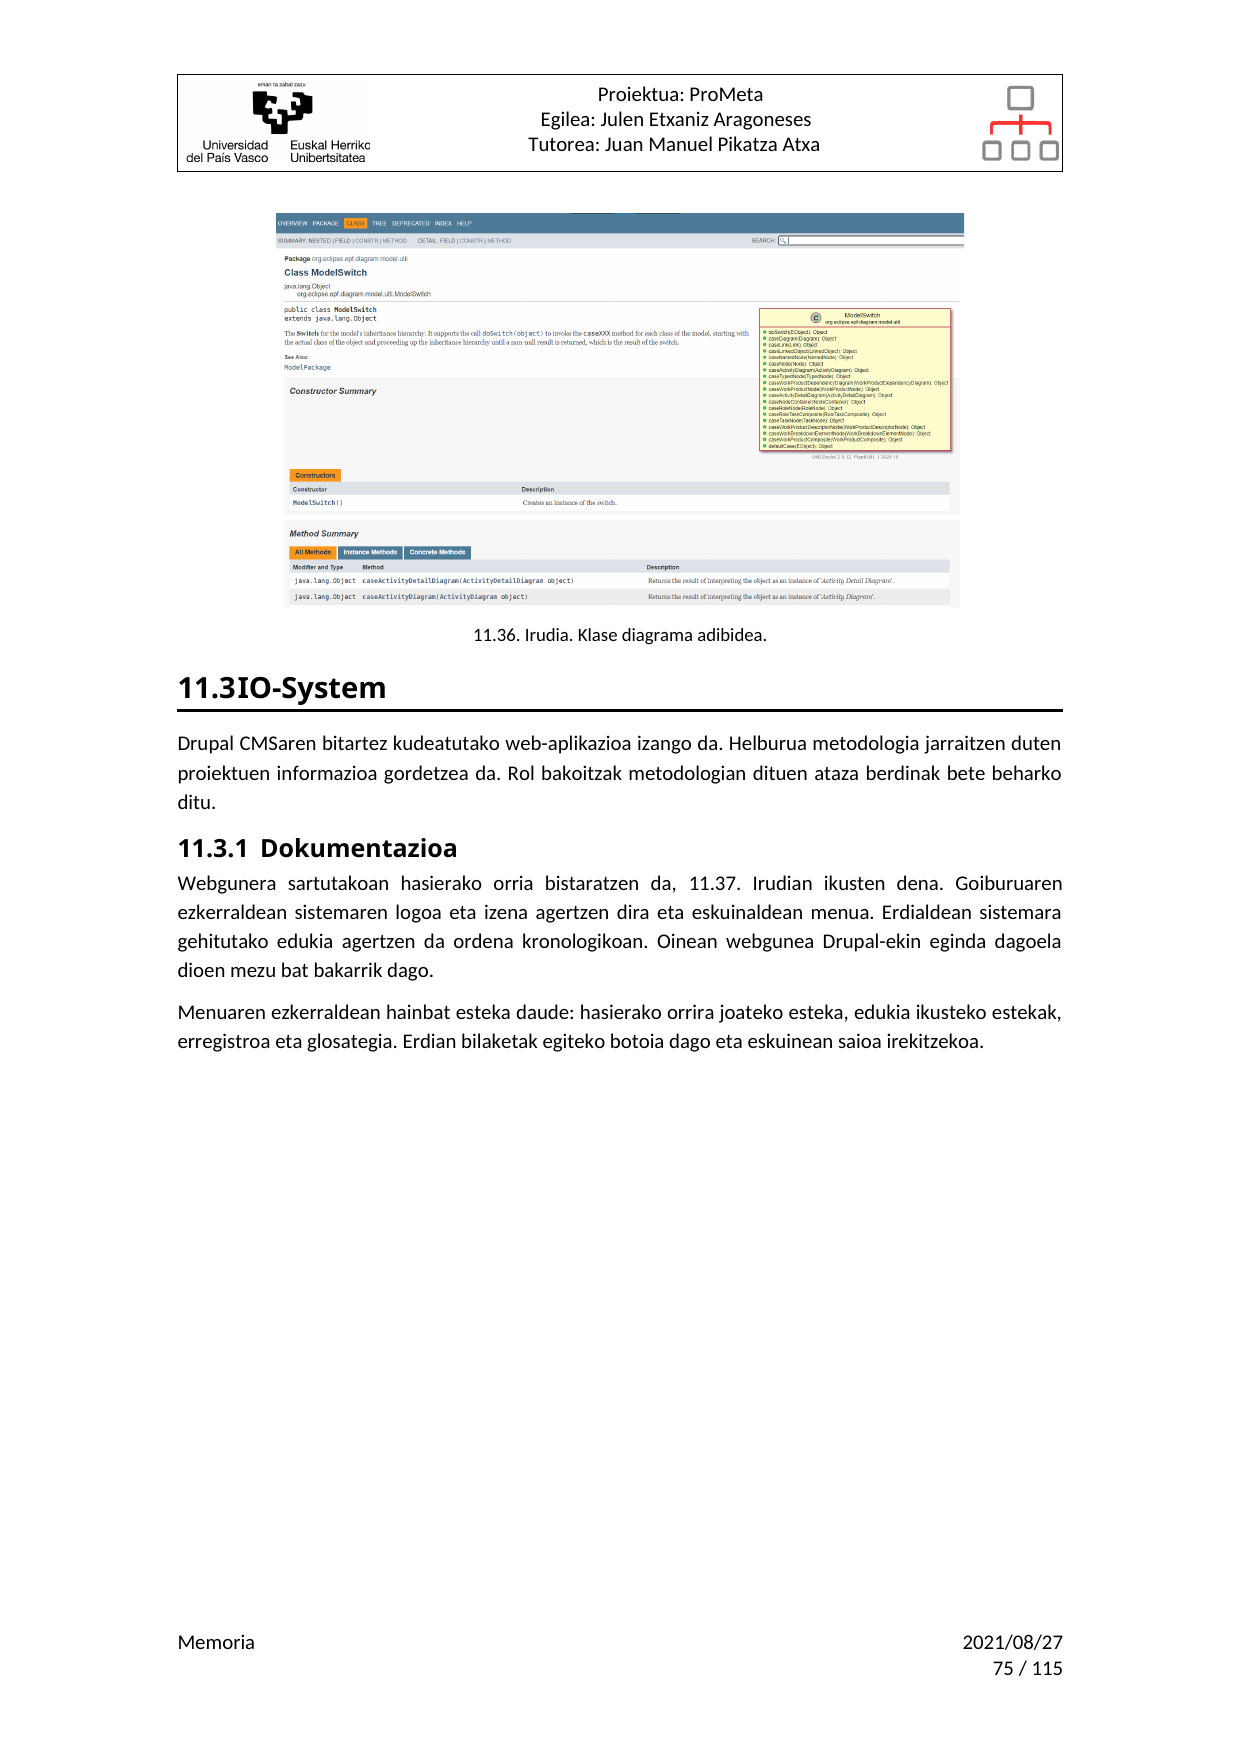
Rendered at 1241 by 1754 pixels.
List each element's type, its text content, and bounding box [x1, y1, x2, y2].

text Drupal CMSaren bitartez kudeatutako web-aplikazioa izango da. Helburua metodologia jarraitzen duten proiektuen informazioa gordetzea da. Rol bakoitzak metodologian dituen ataza berdinak bete beharko ditu. [177, 731, 1063, 814]
text Menuaren ezkerraldean hainbat esteka daude: hasierako orrira joateko esteka, edukia ikusteko estekak, erregistroa eta glosategia. Erdian bilaketak egiteko botoia dago eta eskuinean saioa irekitzekoa. [177, 999, 1063, 1053]
picture [276, 213, 965, 608]
subtitle Dokumentazioa [177, 831, 1063, 865]
picture [182, 81, 370, 162]
picture [978, 80, 1060, 162]
subtitle IO-System [177, 667, 1063, 709]
